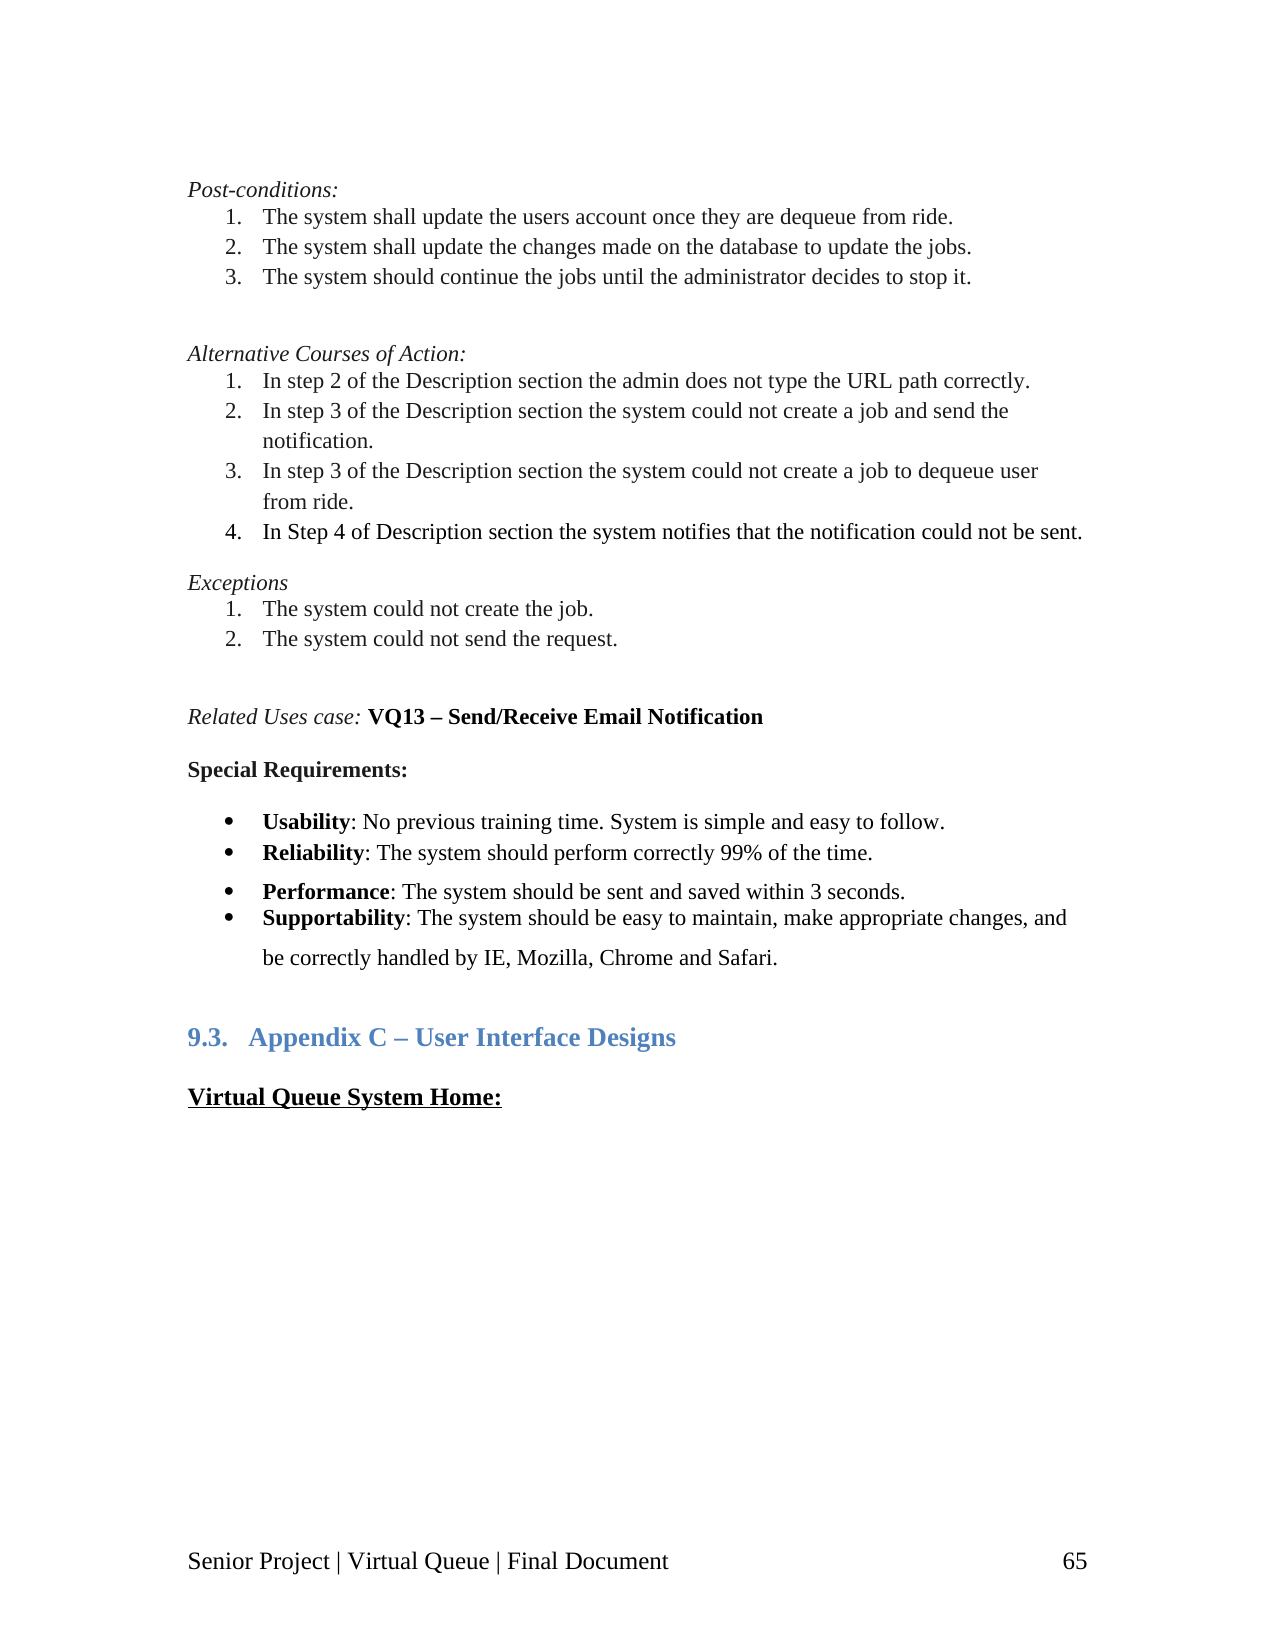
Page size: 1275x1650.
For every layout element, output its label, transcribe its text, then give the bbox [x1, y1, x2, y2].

text Exceptions [187, 569, 1087, 595]
list Usability: No previous training time. System is simple and easy to follow. [225, 808, 1087, 835]
list In Step 4 of Description section the system notifies that the notification could not be sent. [225, 518, 1087, 544]
list The system should continue the jobs until the administrator decides to stop it. [225, 263, 1087, 289]
list In step 2 of the Description section the admin does not type the URL path correctly. [225, 367, 1087, 393]
list Supportability: The system should be easy to maintain, make appropriate changes, and be correctly handled by IE, Mozilla, Chrome and Safari. [225, 904, 1087, 970]
list Reliability: The system should perform correctly 99% of the time. [225, 838, 1087, 865]
text Virtual Queue System Home: [187, 1082, 1087, 1110]
list In step 3 of the Description section the system could not create a job and send the notification. [225, 397, 1087, 454]
list Performance: The system should be sent and saved within 3 seconds. [225, 878, 1087, 904]
list The system shall update the changes made on the database to update the jobs. [225, 233, 1087, 259]
subtitle 9.3. Appendix C – User Interface Designs [187, 1021, 1087, 1052]
text Related Uses case: VQ13 – Send/Receive Email Notification [187, 703, 1087, 729]
text Alternative Courses of Action: [187, 341, 1087, 367]
list The system could not create the job. [225, 595, 1087, 622]
list In step 3 of the Description section the system could not create a job to dequeue user from ride. [225, 457, 1087, 514]
text Special Requirements: [187, 756, 1087, 782]
list The system shall update the users account once they are dequeue from ride. [225, 203, 1087, 229]
text Post-conditions: [187, 176, 1087, 203]
list The system could not send the request. [225, 626, 1087, 652]
